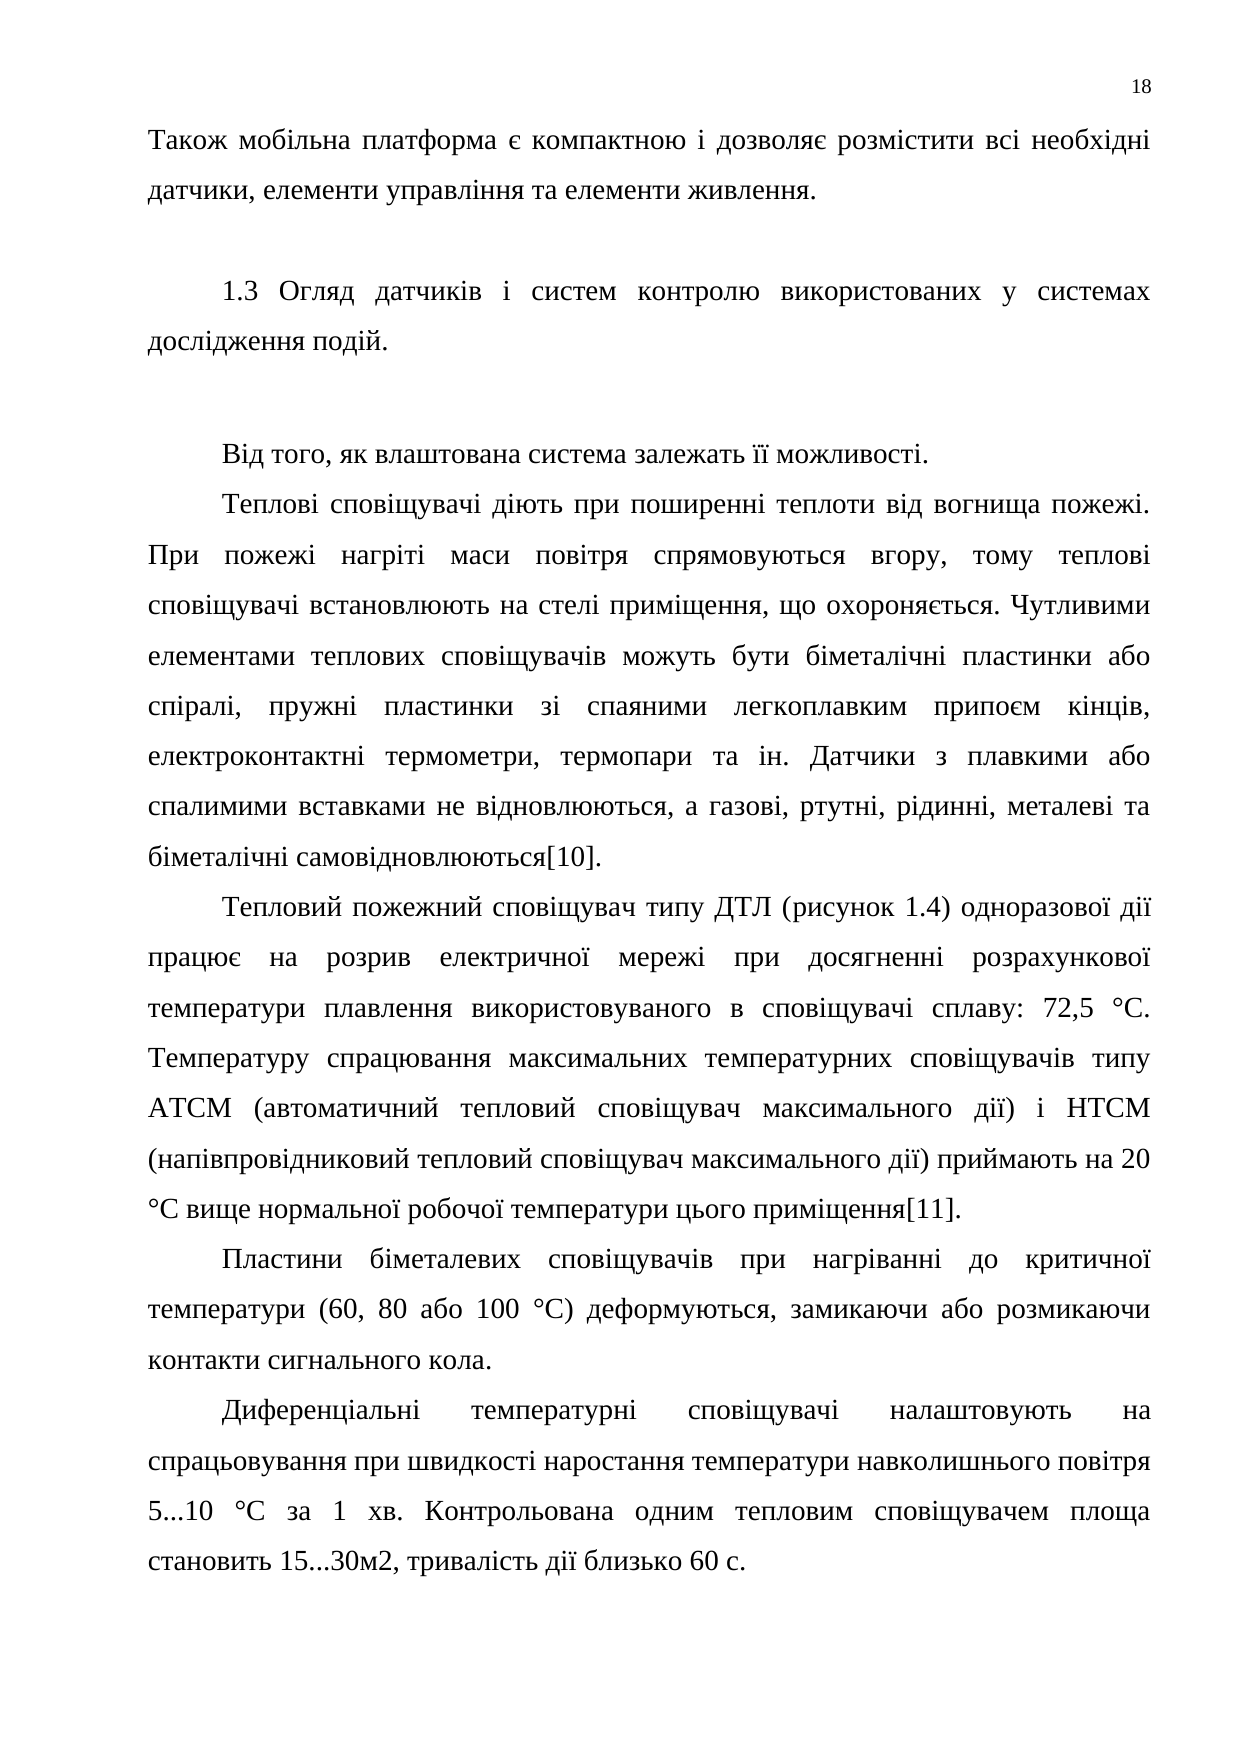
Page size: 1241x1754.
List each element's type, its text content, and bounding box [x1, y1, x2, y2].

text Теплові сповіщувачі діють при поширенні теплоти від вогнища пожежі. При пожежі нагріті маси повітря спрямовуються вгору, тому теплові сповіщувачі встановлюють на стелі приміщення, що охороняється. Чутливими елементами теплових сповіщувачів можуть бути біметалічні пластинки або спіралі, пружні пластинки зі спаяними легкоплавким припоєм кінців, електроконтактні термометри, термопари та ін. Датчики з плавкими або спалимими вставками не відновлюються, а газові, ртутні, рідинні, металеві та біметалічні самовідновлюються[10]. [148, 487, 1152, 872]
text Пластини біметалевих сповіщувачів при нагріванні до критичної температури (60, 80 або 100 °С) деформуються, замикаючи або розмикаючи контакти сигнального кола. [148, 1241, 1152, 1376]
text Диференціальні температурні сповіщувачі налаштовують на спрацьовування при швидкості наростання температури навколишнього повітря 5...10 °С за 1 хв. Контрольована одним тепловим сповіщувачем площа становить 15...30м2, тривалість дії близько 60 с. [148, 1392, 1152, 1577]
text Тепловий пожежний сповіщувач типу ДТЛ (рисунок 1.4) одноразової дії працює на розрив електричної мережі при досягненні розрахункової температури плавлення використовуваного в сповіщувачі сплаву: 72,5 °С. Температуру спрацювання максимальних температурних сповіщувачів типу АТСМ (автоматичний тепловий сповіщувач максимального дії) і НТСМ (напівпровідниковий тепловий сповіщувач максимального дії) приймають на 20 °С вище нормальної робочої температури цього приміщення[11]. [148, 889, 1152, 1224]
text Від того, як влаштована система залежать її можливості. [148, 436, 1152, 470]
text 1.3 Огляд датчиків і систем контролю використованих у системах дослідження подій. [148, 273, 1152, 357]
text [148, 122, 1152, 206]
